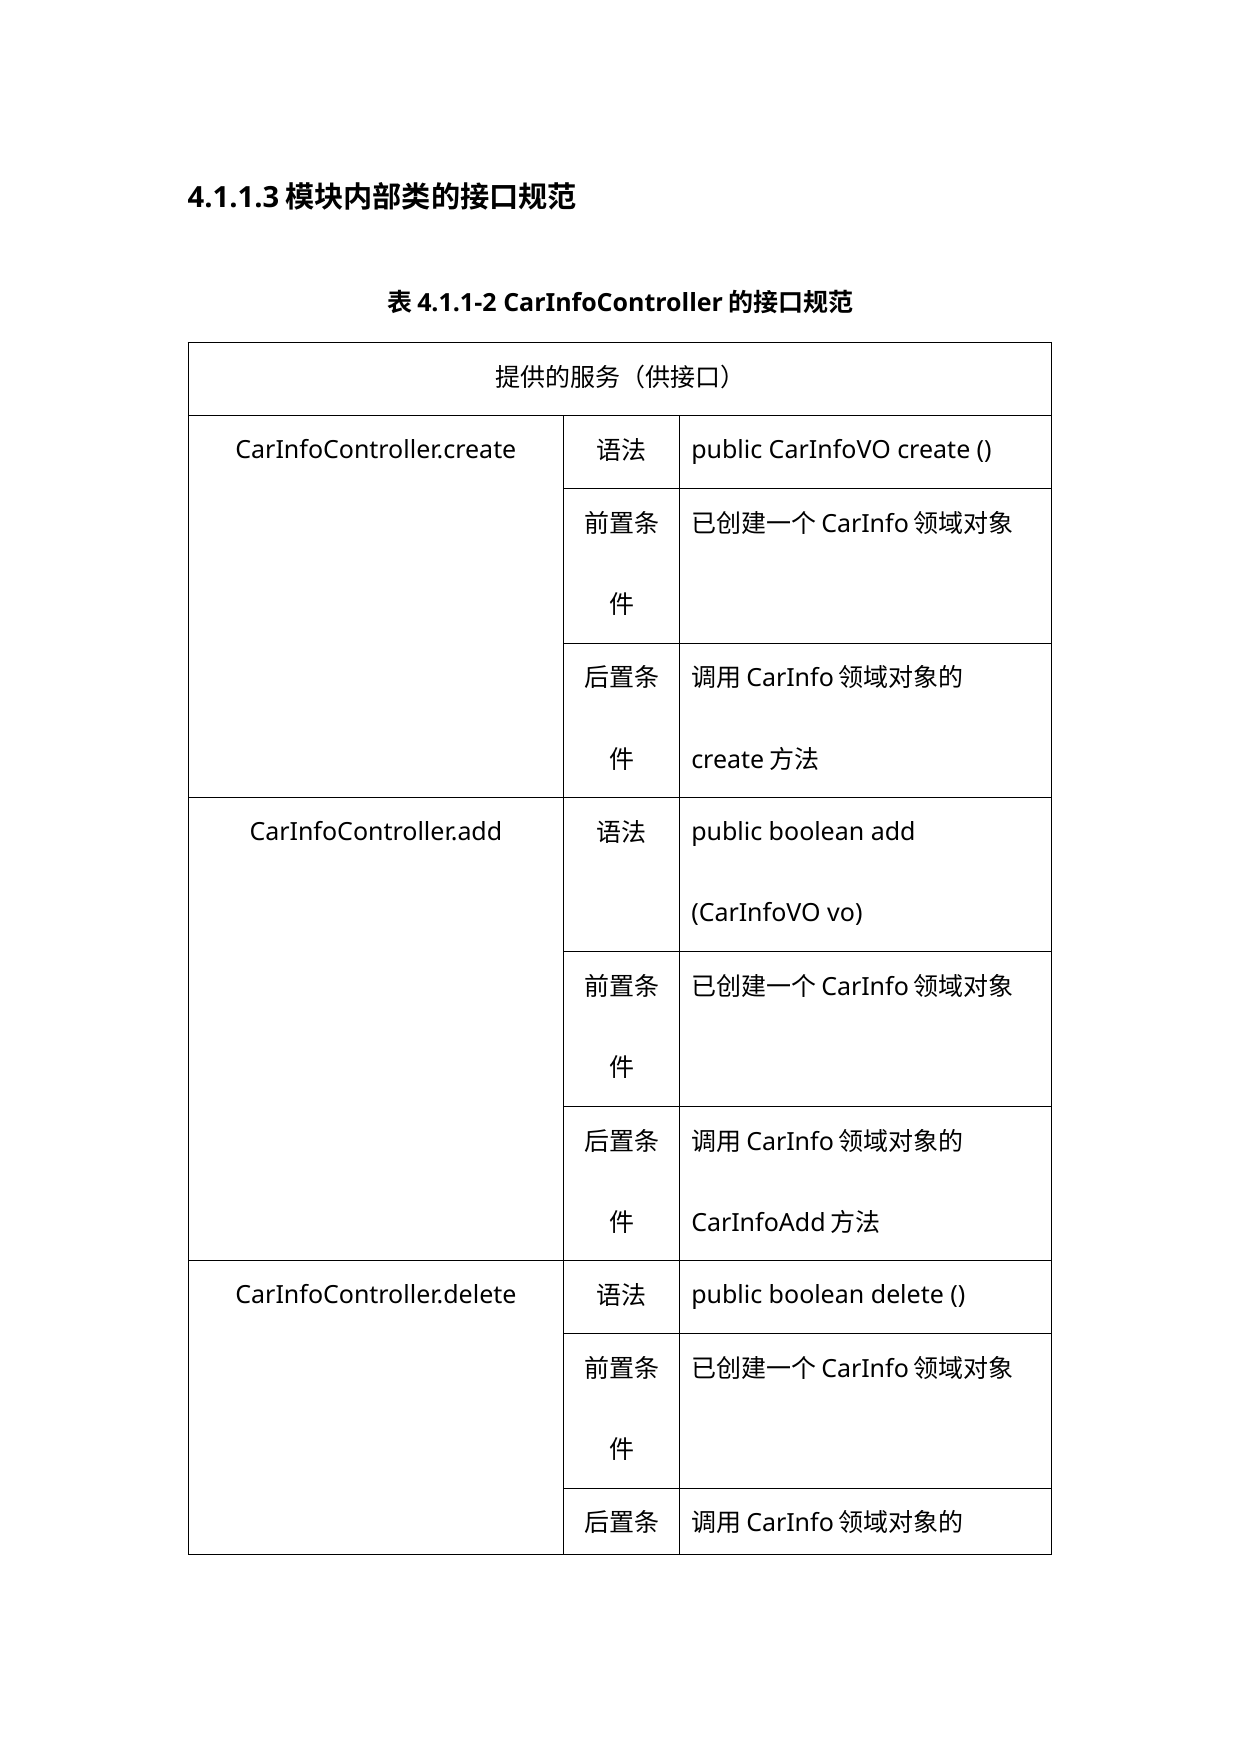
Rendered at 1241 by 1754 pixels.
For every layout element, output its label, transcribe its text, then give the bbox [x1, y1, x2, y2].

table_cell public CarInfoVO create () [680, 416, 1051, 488]
table_cell CarInfoController.add [189, 798, 563, 1260]
table_cell 已创建一个CarInfo领域对象 [680, 1334, 1051, 1487]
table_cell public boolean delete () [680, 1261, 1051, 1333]
table_cell 调用CarInfo领域对象的create方法 [680, 644, 1051, 797]
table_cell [680, 1489, 1051, 1553]
table_cell 前置条件 [564, 1334, 679, 1487]
table_header 提供的服务（供接口） [189, 343, 1051, 415]
table_cell 后置条件 [564, 1489, 679, 1553]
text 表4.1.1-2 CarInfoController的接口规范 [187, 268, 1053, 333]
table_cell 语法 [564, 1261, 679, 1333]
table_cell 后置条件 [564, 644, 679, 797]
table_cell 语法 [564, 416, 679, 488]
table_cell public boolean add (CarInfoVO vo) [680, 798, 1051, 951]
table_cell 后置条件 [564, 1107, 679, 1260]
table_cell CarInfoController.create [189, 416, 563, 797]
table_cell 已创建一个CarInfo领域对象 [680, 489, 1051, 642]
subtitle 4.1.1.3模块内部类的接口规范 [187, 162, 1053, 227]
table_cell 前置条件 [564, 952, 679, 1106]
table_cell CarInfoController.delete [189, 1261, 563, 1553]
table_cell 已创建一个CarInfo领域对象 [680, 952, 1051, 1106]
table_cell 调用CarInfo领域对象的CarInfoAdd方法 [680, 1107, 1051, 1260]
table_cell 前置条件 [564, 489, 679, 642]
table_cell 语法 [564, 798, 679, 951]
